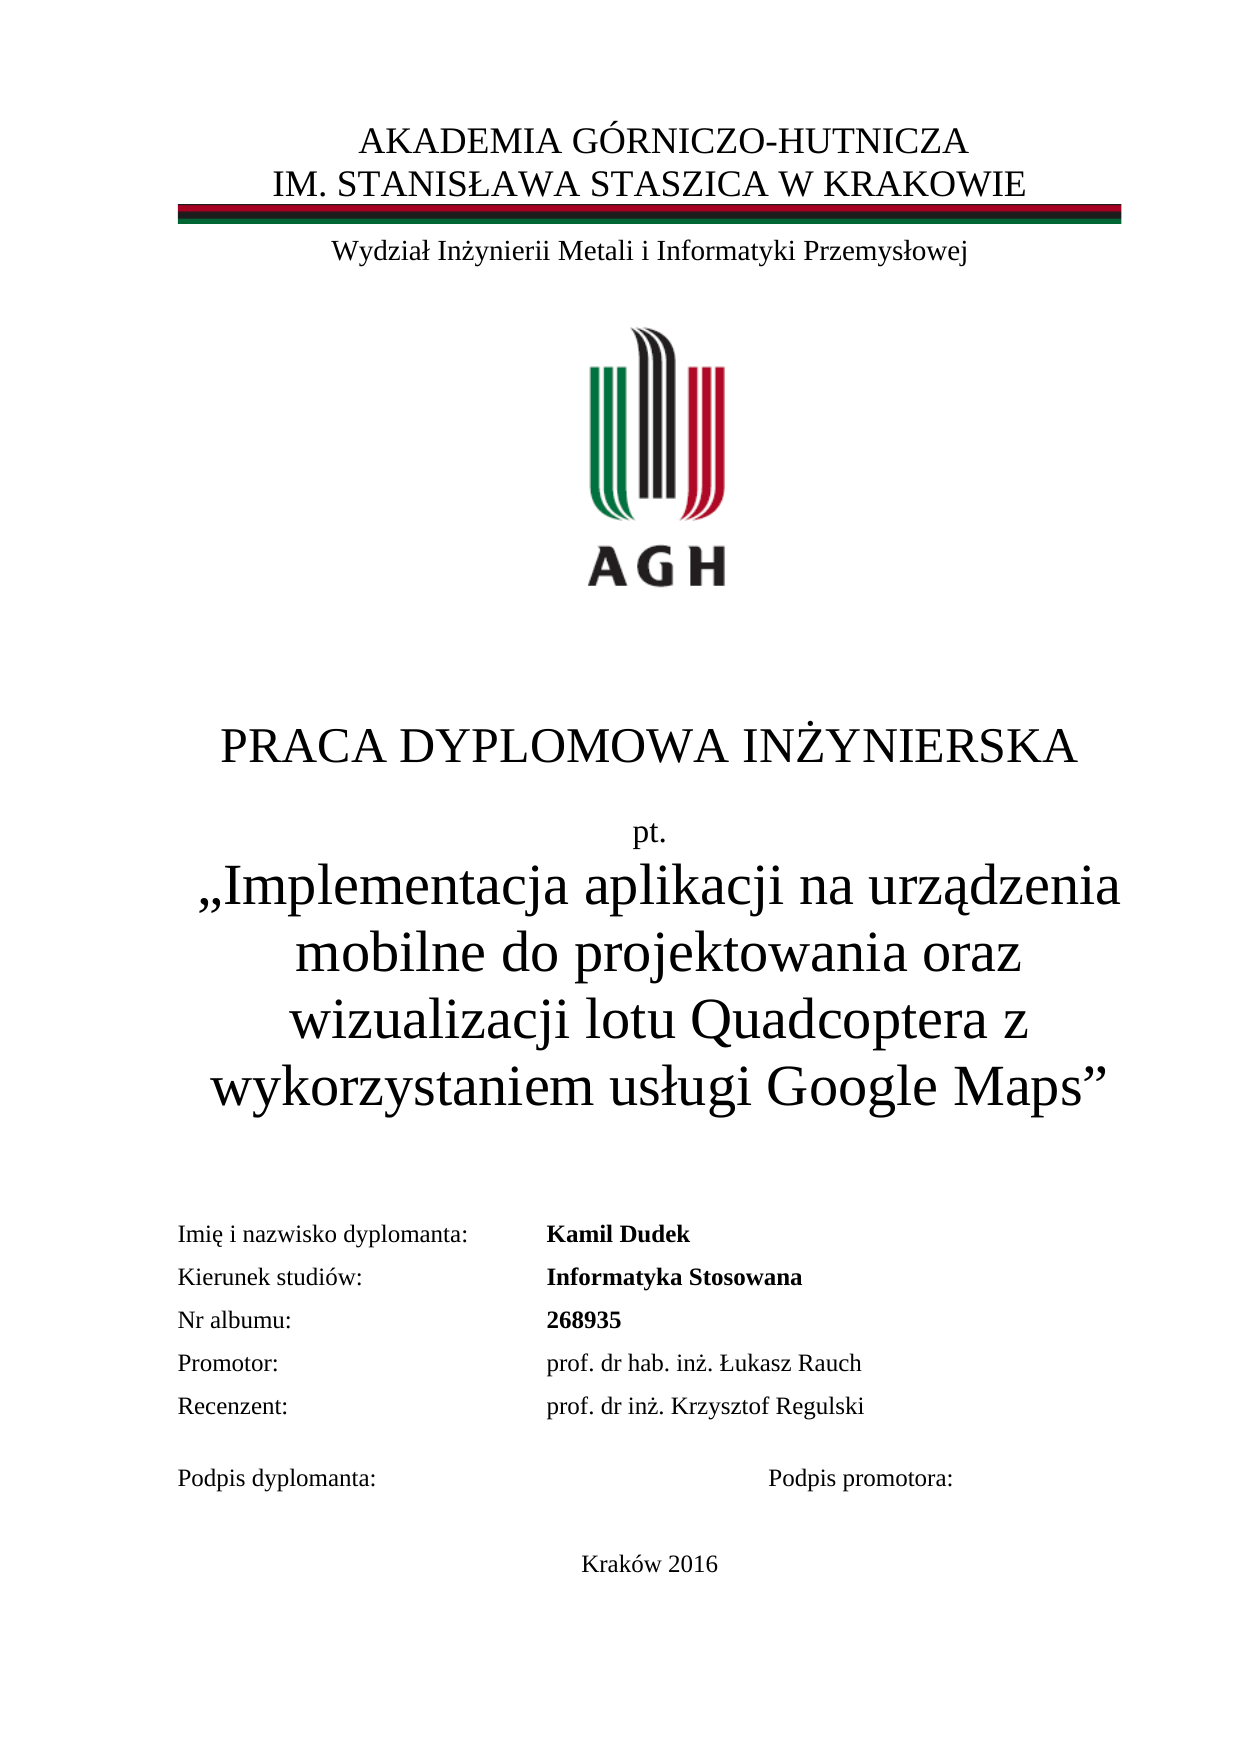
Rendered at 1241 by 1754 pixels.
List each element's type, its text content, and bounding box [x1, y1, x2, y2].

text Promotor: prof. dr hab. inż. Łukasz Rauch [177, 1348, 1122, 1377]
text AKADEMIA GÓRNICZO-HUTNICZA [177, 118, 1122, 161]
text Kraków 2016 [177, 1549, 1122, 1578]
text pt. [177, 811, 1122, 850]
text Kierunek studiów: Informatyka Stosowana [177, 1262, 1122, 1291]
text Recenzent: prof. dr inż. Krzysztof Regulski [177, 1391, 1122, 1420]
text Nr albumu: 268935 [177, 1305, 1122, 1334]
text Wydział Inżynierii Metali i Informatyki Przemysłowej [177, 233, 1122, 267]
text PRACA DYPLOMOWA INŻYNIERSKA [177, 716, 1122, 773]
text Imię i nazwisko dyplomanta: Kamil Dudek [177, 1219, 1122, 1247]
text Podpis dyplomanta: Podpis promotora: [177, 1463, 1122, 1492]
picture [177, 204, 1122, 224]
text IM. STANISŁAWA STASZICA W KRAKOWIE [177, 161, 1122, 204]
text „Implementacja aplikacji na urządzenia mobilne do projektowania oraz wizualizacji lotu Quadcoptera z wykorzystaniem usługi Google Maps” [177, 850, 1141, 1118]
